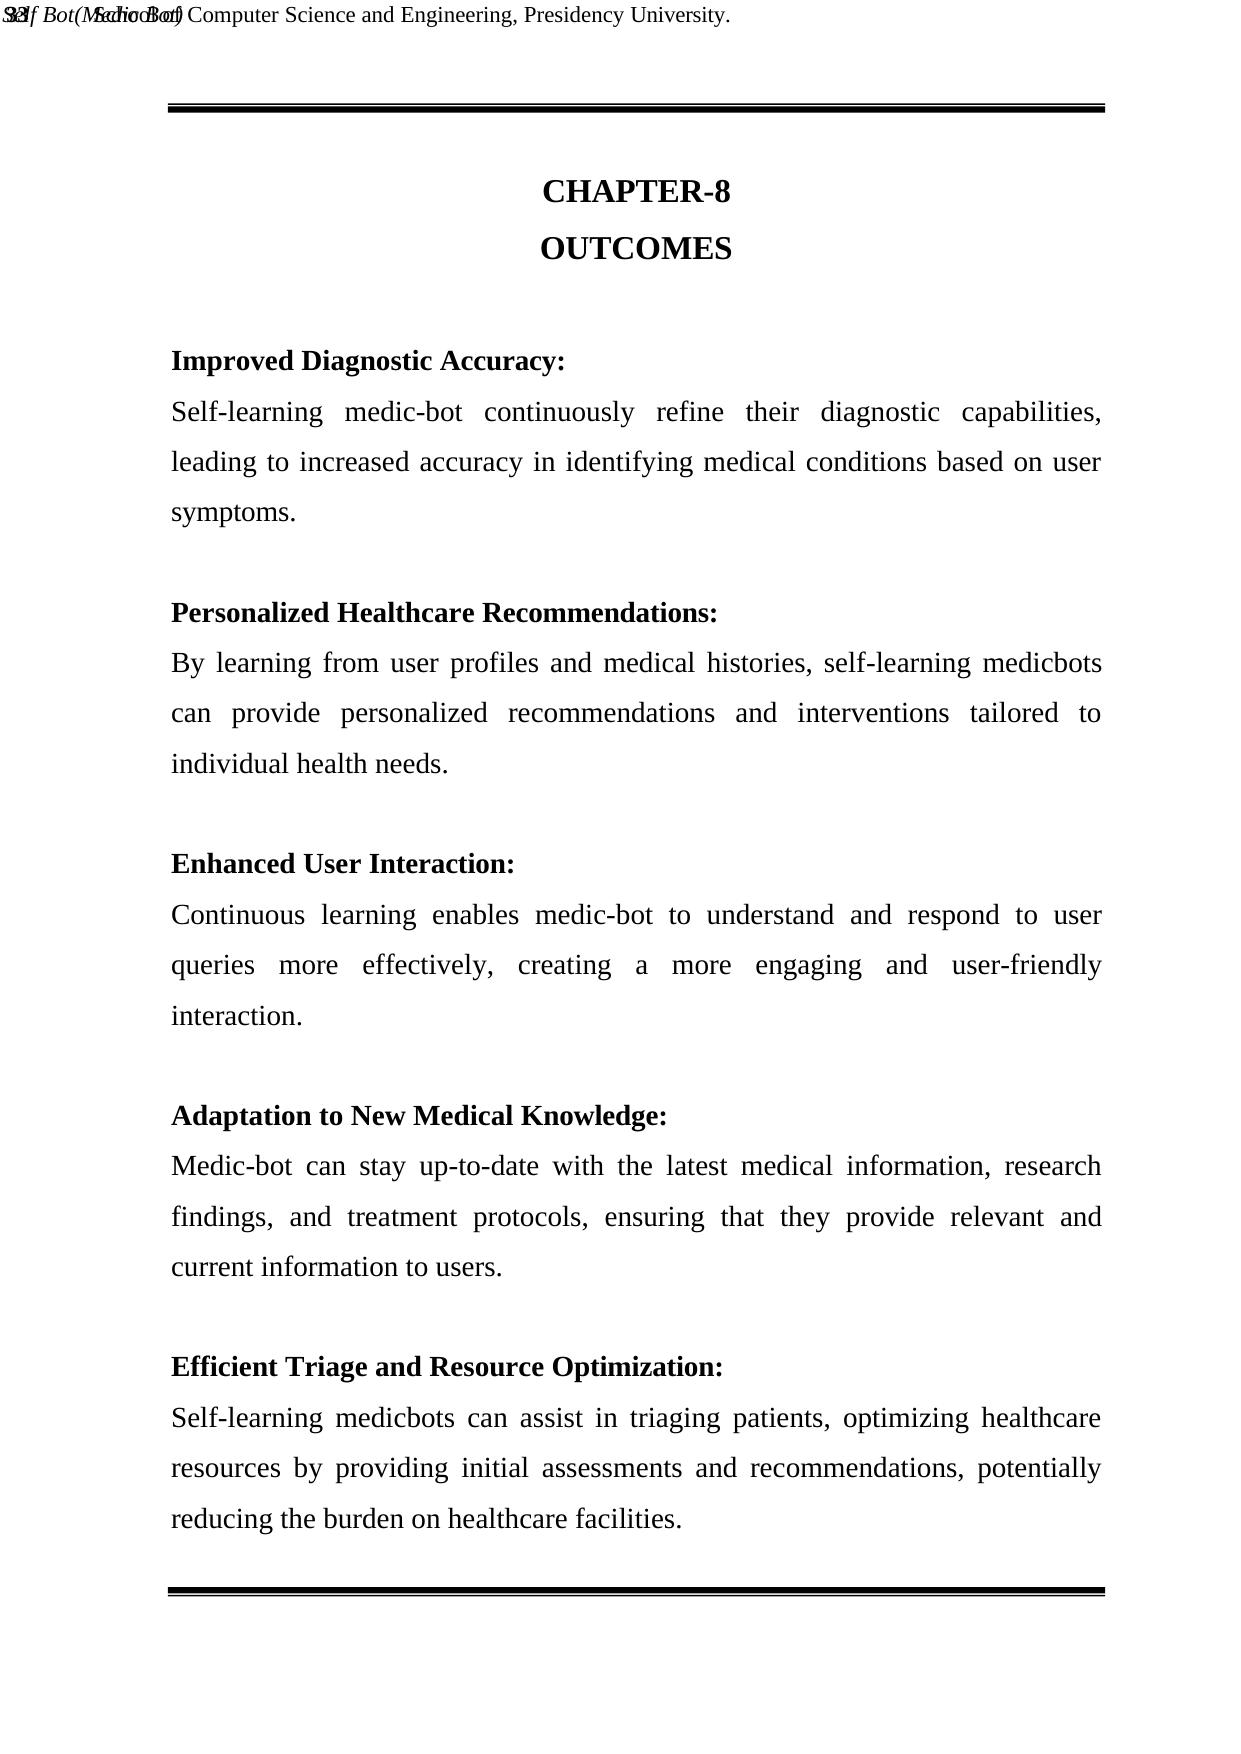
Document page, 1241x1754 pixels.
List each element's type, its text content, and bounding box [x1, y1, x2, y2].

text Continuous learning enables medic-bot to understand and respond to user queries more effectively, creating a more engaging and user-friendly interaction. [171, 897, 1102, 1031]
text Improved Diagnostic Accuracy: [171, 343, 1217, 377]
text Self-learning medicbots can assist in triaging patients, optimizing healthcare resources by providing initial assessments and recommendations, potentially reducing the burden on healthcare facilities. [171, 1400, 1102, 1534]
text By learning from user profiles and medical histories, self-learning medicbots can provide personalized recommendations and interventions tailored to individual health needs. [171, 645, 1102, 779]
text Medic-bot can stay up-to-date with the latest medical information, research findings, and treatment protocols, ensuring that they provide relevant and current information to users. [171, 1148, 1102, 1282]
text CHAPTER-8 OUTCOMES [539, 171, 733, 267]
text Self-learning medic-bot continuously refine their diagnostic capabilities, leading to increased accuracy in identifying medical conditions based on user symptoms. [171, 394, 1102, 528]
text Personalized Healthcare Recommendations: [171, 595, 1217, 628]
text Adaptation to New Medical Knowledge: [171, 1098, 1217, 1132]
text Enhanced User Interaction: [171, 847, 1217, 880]
text Efficient Triage and Resource Optimization: [171, 1349, 1217, 1383]
